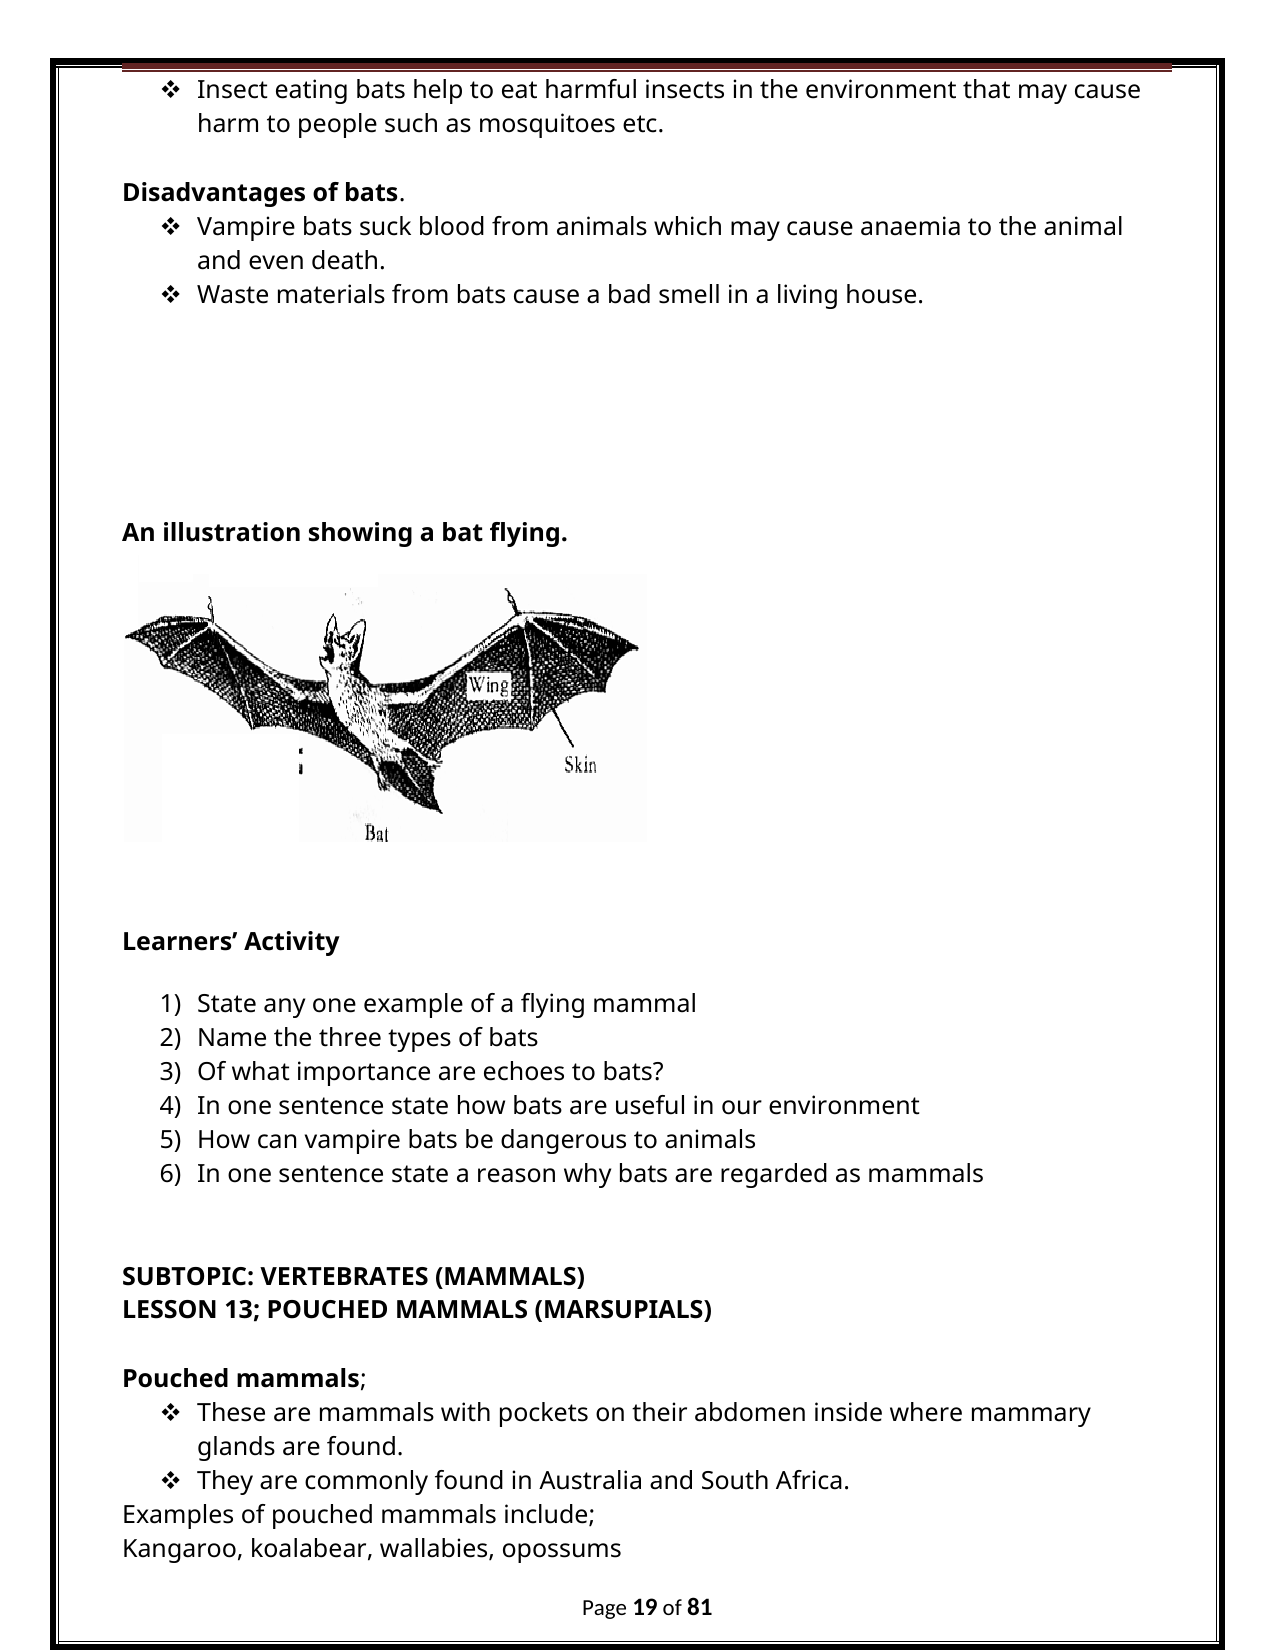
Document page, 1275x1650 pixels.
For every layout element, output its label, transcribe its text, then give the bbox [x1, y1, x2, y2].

text An illustration showing a bat flying. [122, 515, 1172, 549]
list They are commonly found in Australia and South Africa. [159, 1462, 1172, 1497]
text LESSON 13; POUCHED MAMMALS (MARSUPIALS) [122, 1292, 1172, 1326]
text Learners’ Activity [122, 923, 1172, 958]
list Waste materials from bats cause a bad smell in a living house. [159, 276, 1172, 310]
picture [124, 555, 647, 842]
list Name the three types of bats [159, 1020, 1172, 1054]
list In one sentence state how bats are useful in our environment [159, 1088, 1172, 1122]
text SUBTOPIC: VERTEBRATES (MAMMALS) [122, 1258, 1172, 1292]
list Insect eating bats help to eat harmful insects in the environment that may cause harm to people such as mosquitoes etc. [159, 72, 1172, 140]
list State any one example of a flying mammal [159, 986, 1172, 1020]
list These are mammals with pockets on their abdomen inside where mammary glands are found. [159, 1394, 1172, 1462]
text Disadvantages of bats. [122, 174, 1172, 208]
list Vampire bats suck blood from animals which may cause anaemia to the animal and even death. [159, 208, 1172, 276]
text Examples of pouched mammals include; [122, 1497, 1172, 1531]
list Of what importance are echoes to bats? [159, 1054, 1172, 1088]
list In one sentence state a reason why bats are regarded as mammals [159, 1156, 1172, 1190]
text Kangaroo, koalabear, wallabies, opossums [122, 1531, 1172, 1565]
list How can vampire bats be dangerous to animals [159, 1122, 1172, 1156]
text Pouched mammals; [122, 1360, 1172, 1394]
